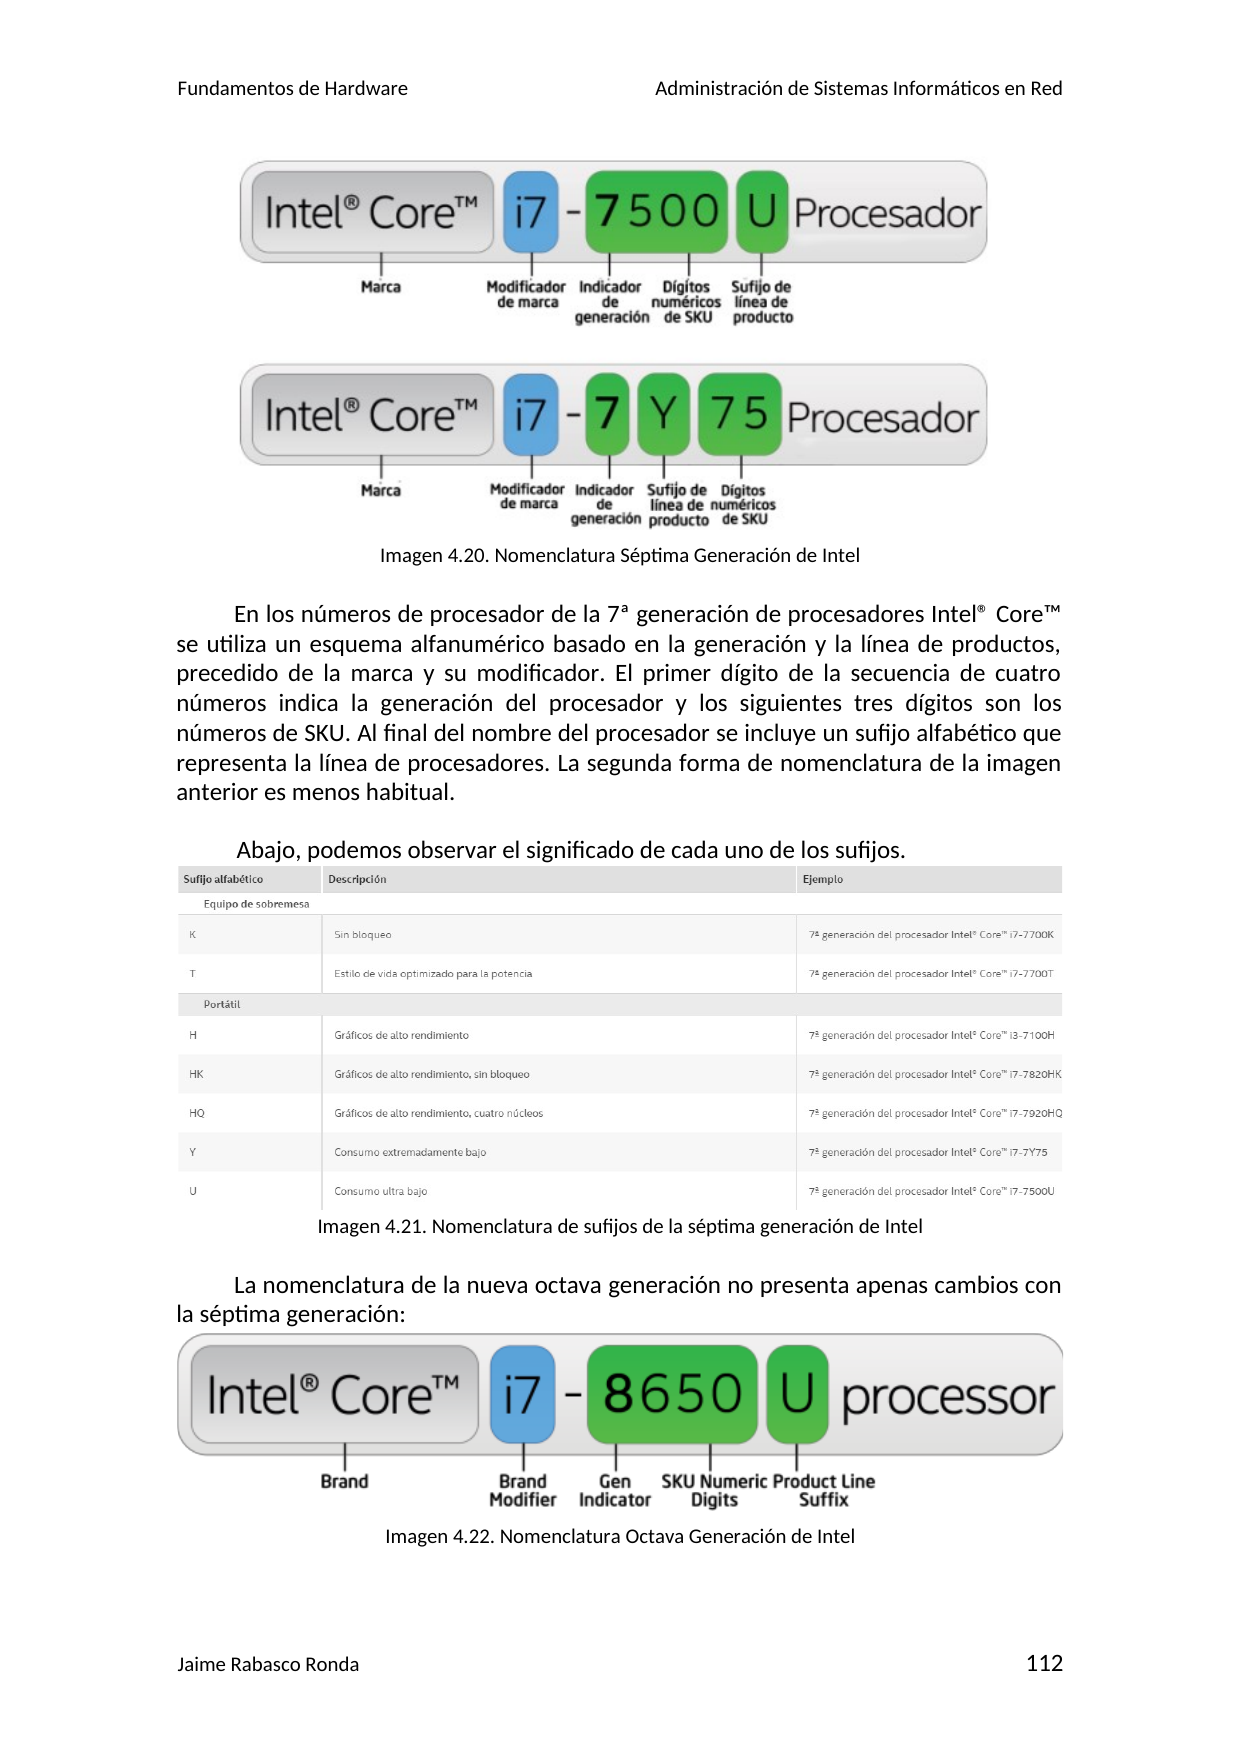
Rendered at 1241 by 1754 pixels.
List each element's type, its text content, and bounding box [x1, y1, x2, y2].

picture [177, 1328, 1064, 1521]
text Imagen 4.20. Nomenclatura Séptima Generación de Intel [236, 543, 1004, 568]
picture [228, 146, 1013, 539]
text La nomenclatura de la nueva octava generación no presenta apenas cambios con la séptima generación: [176, 1269, 1063, 1329]
text Imagen 4.22. Nomenclatura Octava Generación de Intel [236, 1524, 1005, 1549]
text Imagen 4.21. Nomenclatura de sufijos de la séptima generación de Intel [236, 1213, 1004, 1238]
text En los números de procesador de la 7ª generación de procesadores Intel® Core™ se utiliza un esquema alfanumérico basado en la generación y la línea de productos, precedido de la marca y su modificador. El primer dígito de la secuencia de cuatro números indica la generación del procesador y los siguientes tres dígitos son los números de SKU. Al final del nombre del procesador se incluye un sufijo alfabético que representa la línea de procesadores. La segunda forma de nomenclatura de la imagen anterior es menos habitual. [176, 599, 1063, 807]
text Abajo, podemos observar el significado de cada uno de los sufijos. [236, 834, 1063, 864]
picture [178, 866, 1063, 1210]
